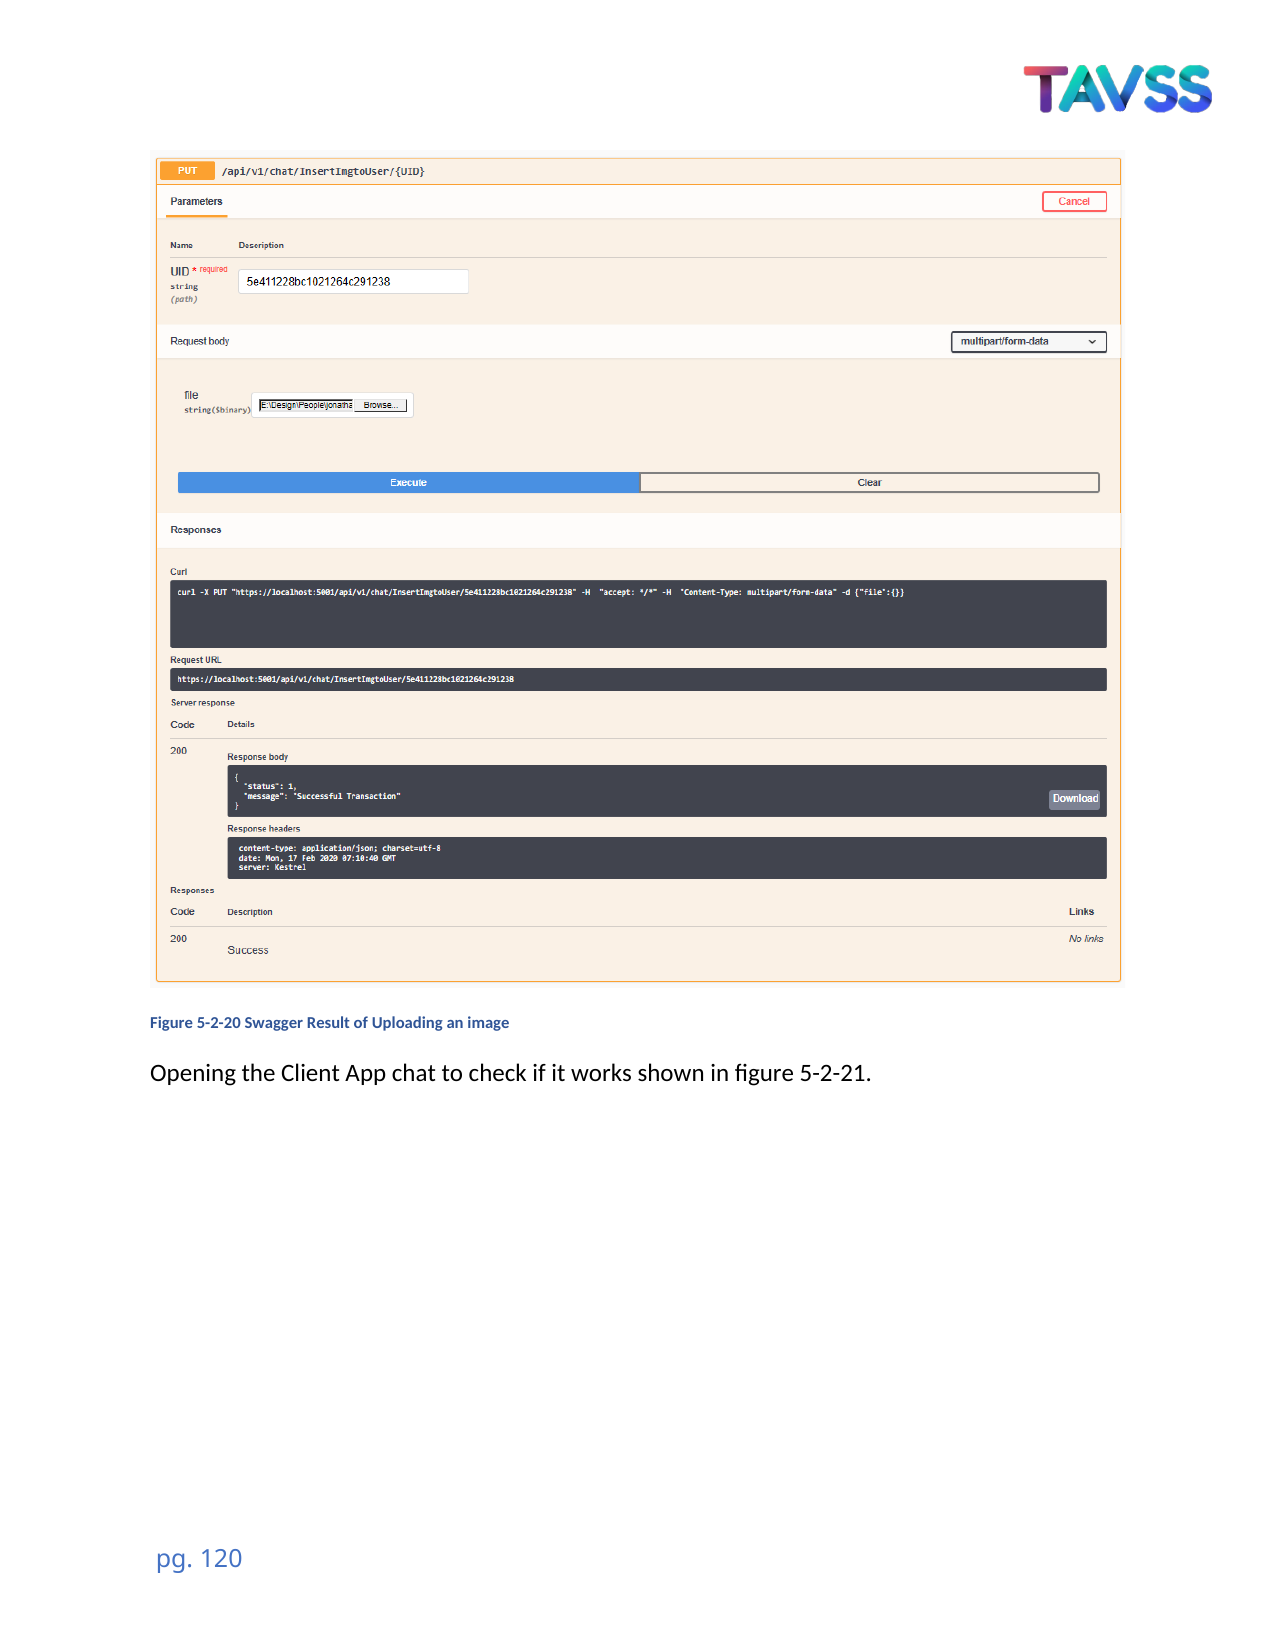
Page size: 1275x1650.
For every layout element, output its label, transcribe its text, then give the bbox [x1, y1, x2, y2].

picture [1002, 41, 1236, 135]
text Opening the Client App chat to check if it works shown in figure 5-2-21. [150, 1057, 1125, 1087]
text Figure 5-2-20 Swagger Result of Uploading an image [150, 1013, 1125, 1033]
picture [150, 150, 1125, 988]
